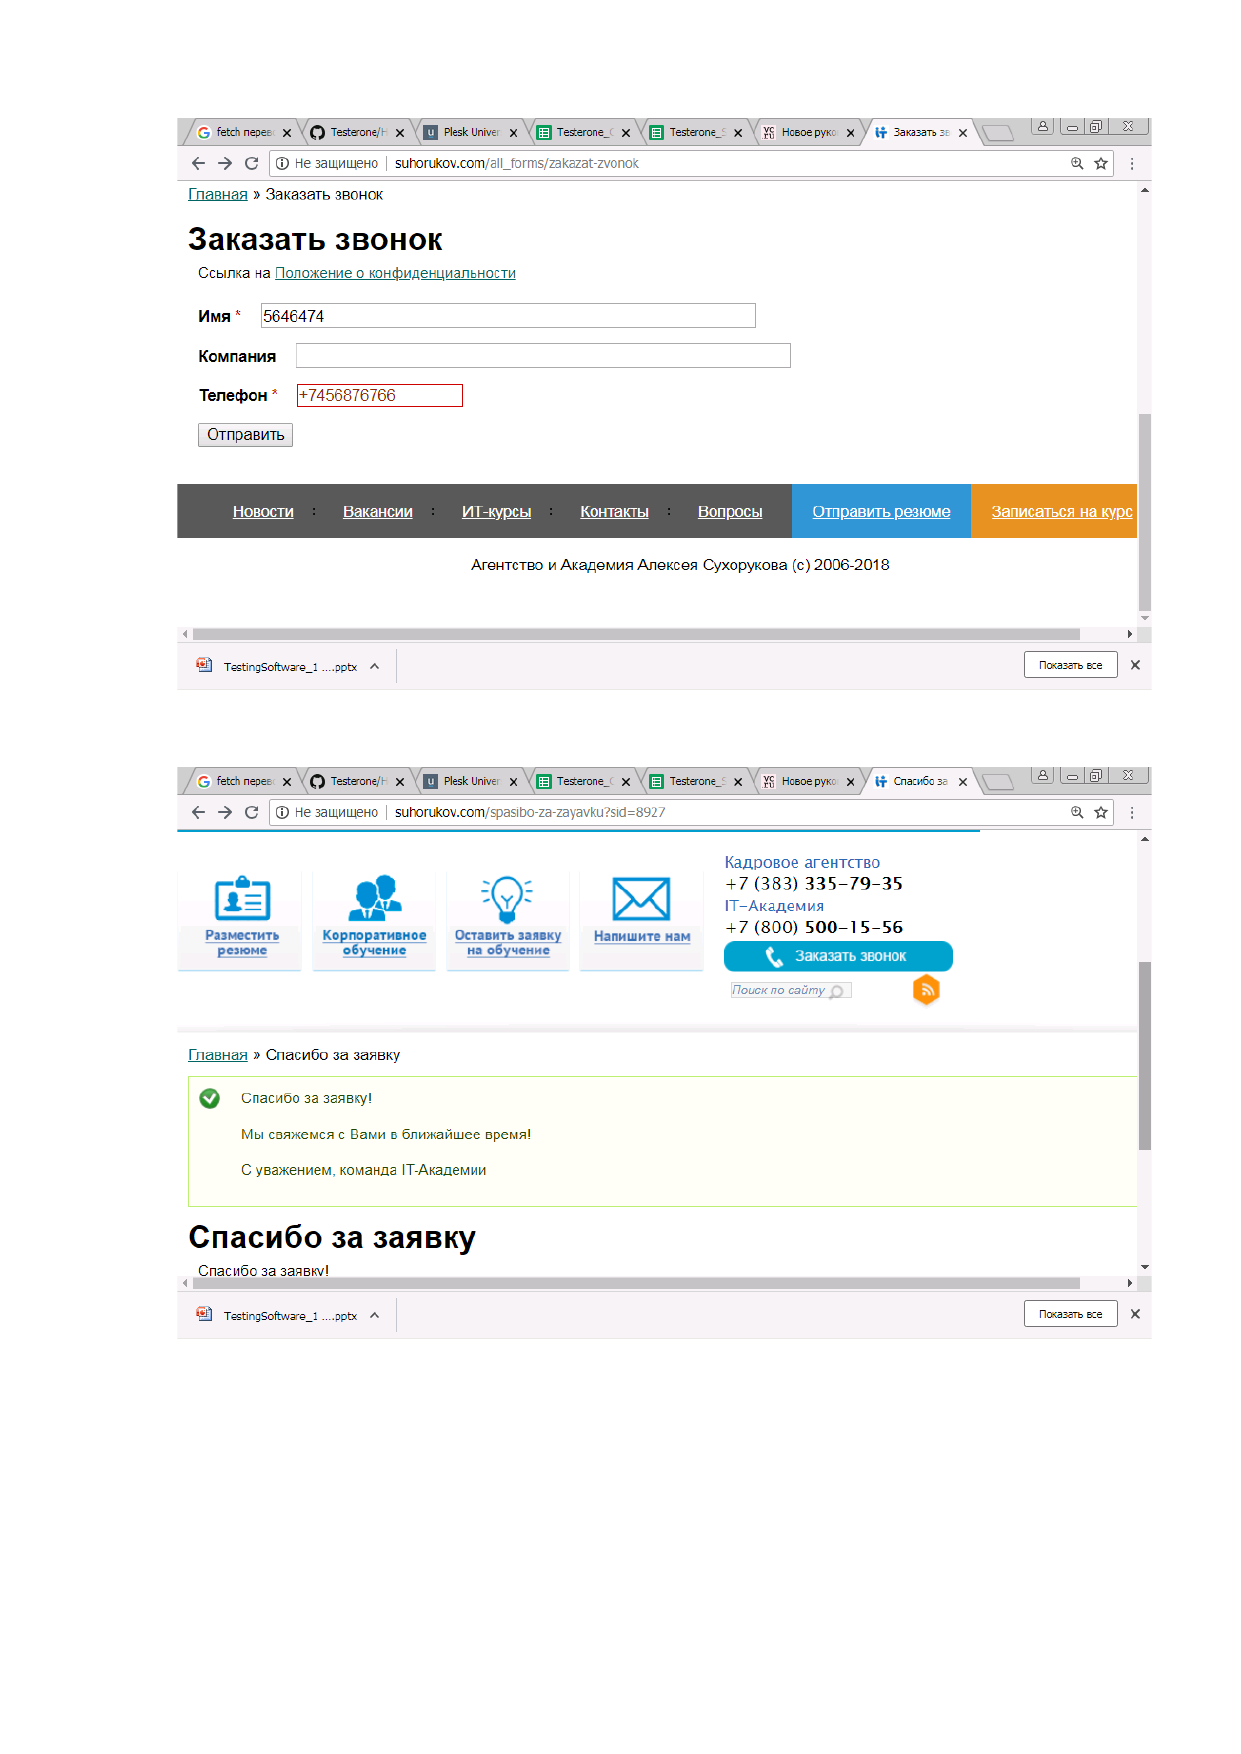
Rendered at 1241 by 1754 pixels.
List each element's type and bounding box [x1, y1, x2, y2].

picture [177, 767, 1152, 1339]
picture [177, 118, 1152, 690]
